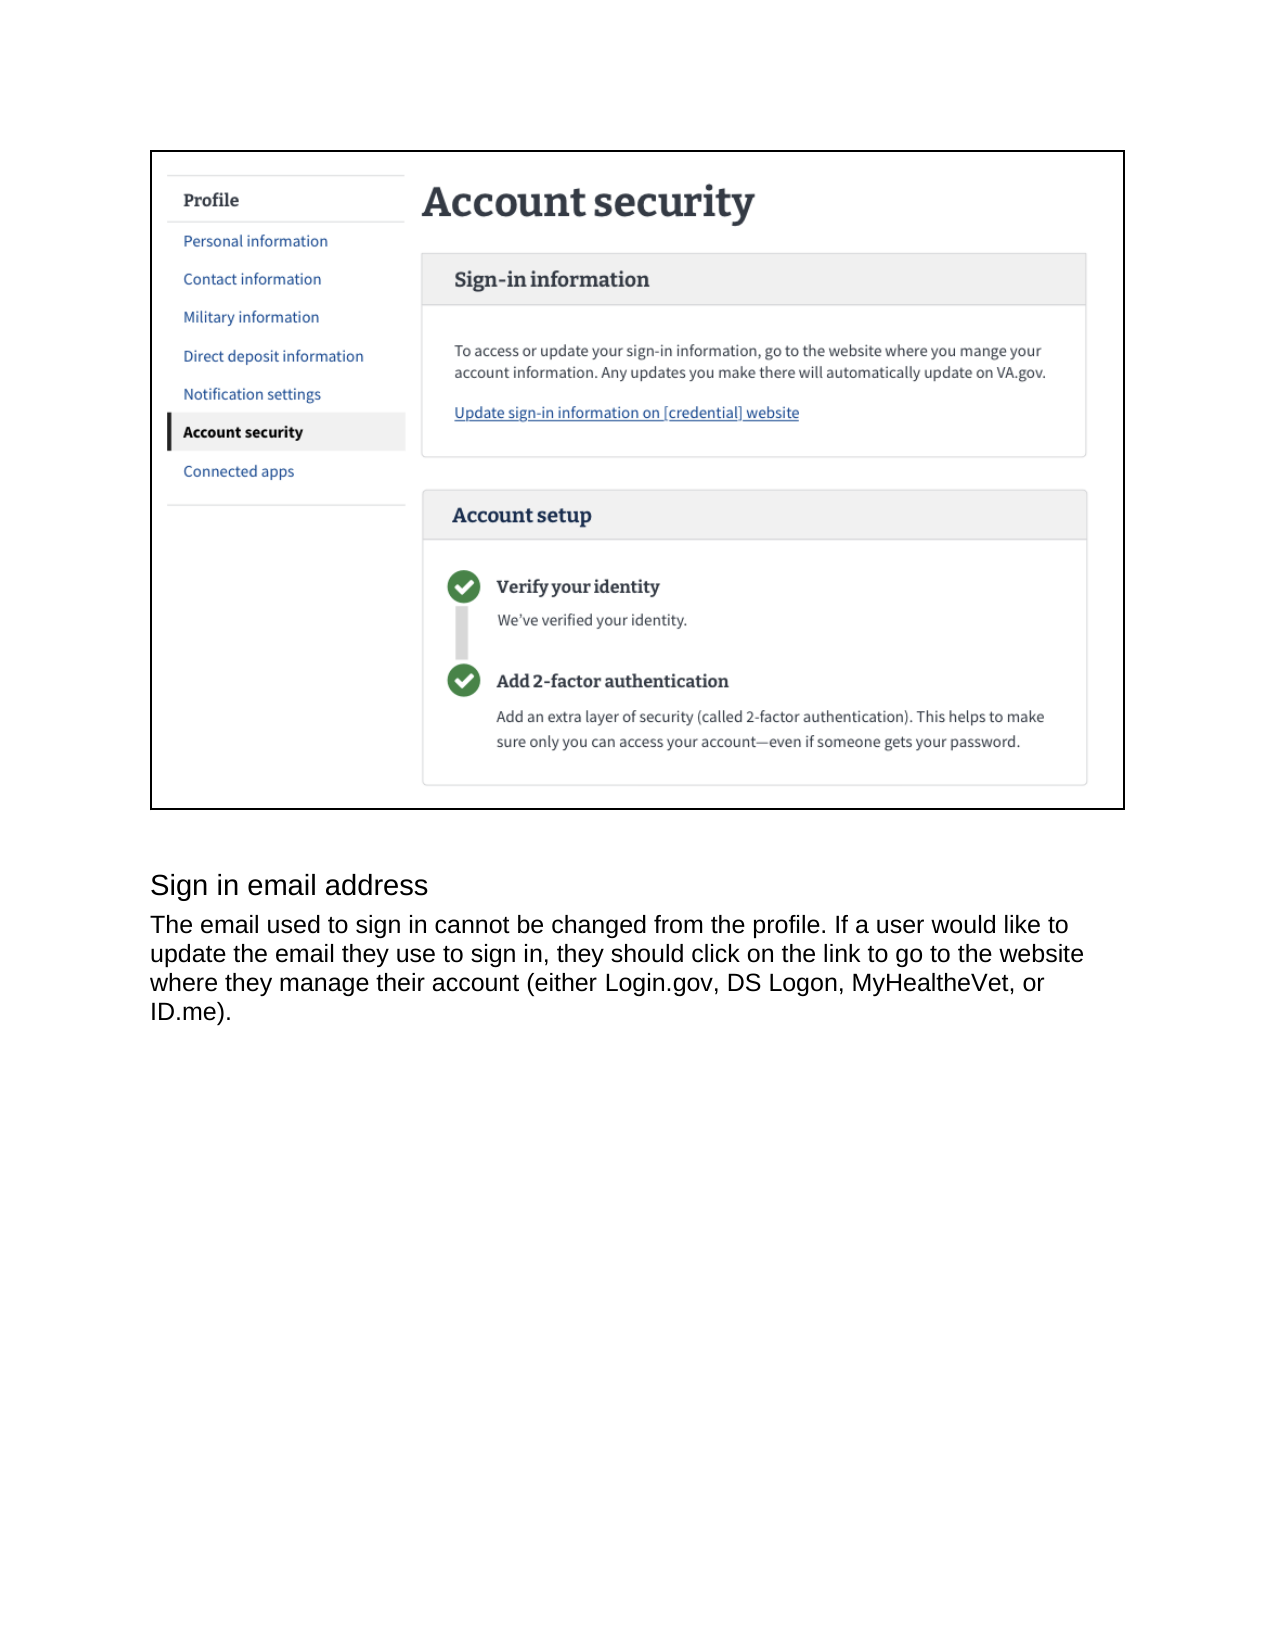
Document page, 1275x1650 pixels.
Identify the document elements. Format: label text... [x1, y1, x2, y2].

text The email used to sign in cannot be changed from the profile. If a user would like to update the email they use to sign in, they should click on the link to go to the website where they manage their account (either Login.gov, DS Logon, MyHealtheVet, or ID.me). [150, 910, 1125, 1025]
subtitle Sign in email address [150, 868, 1125, 902]
picture [152, 152, 1123, 808]
